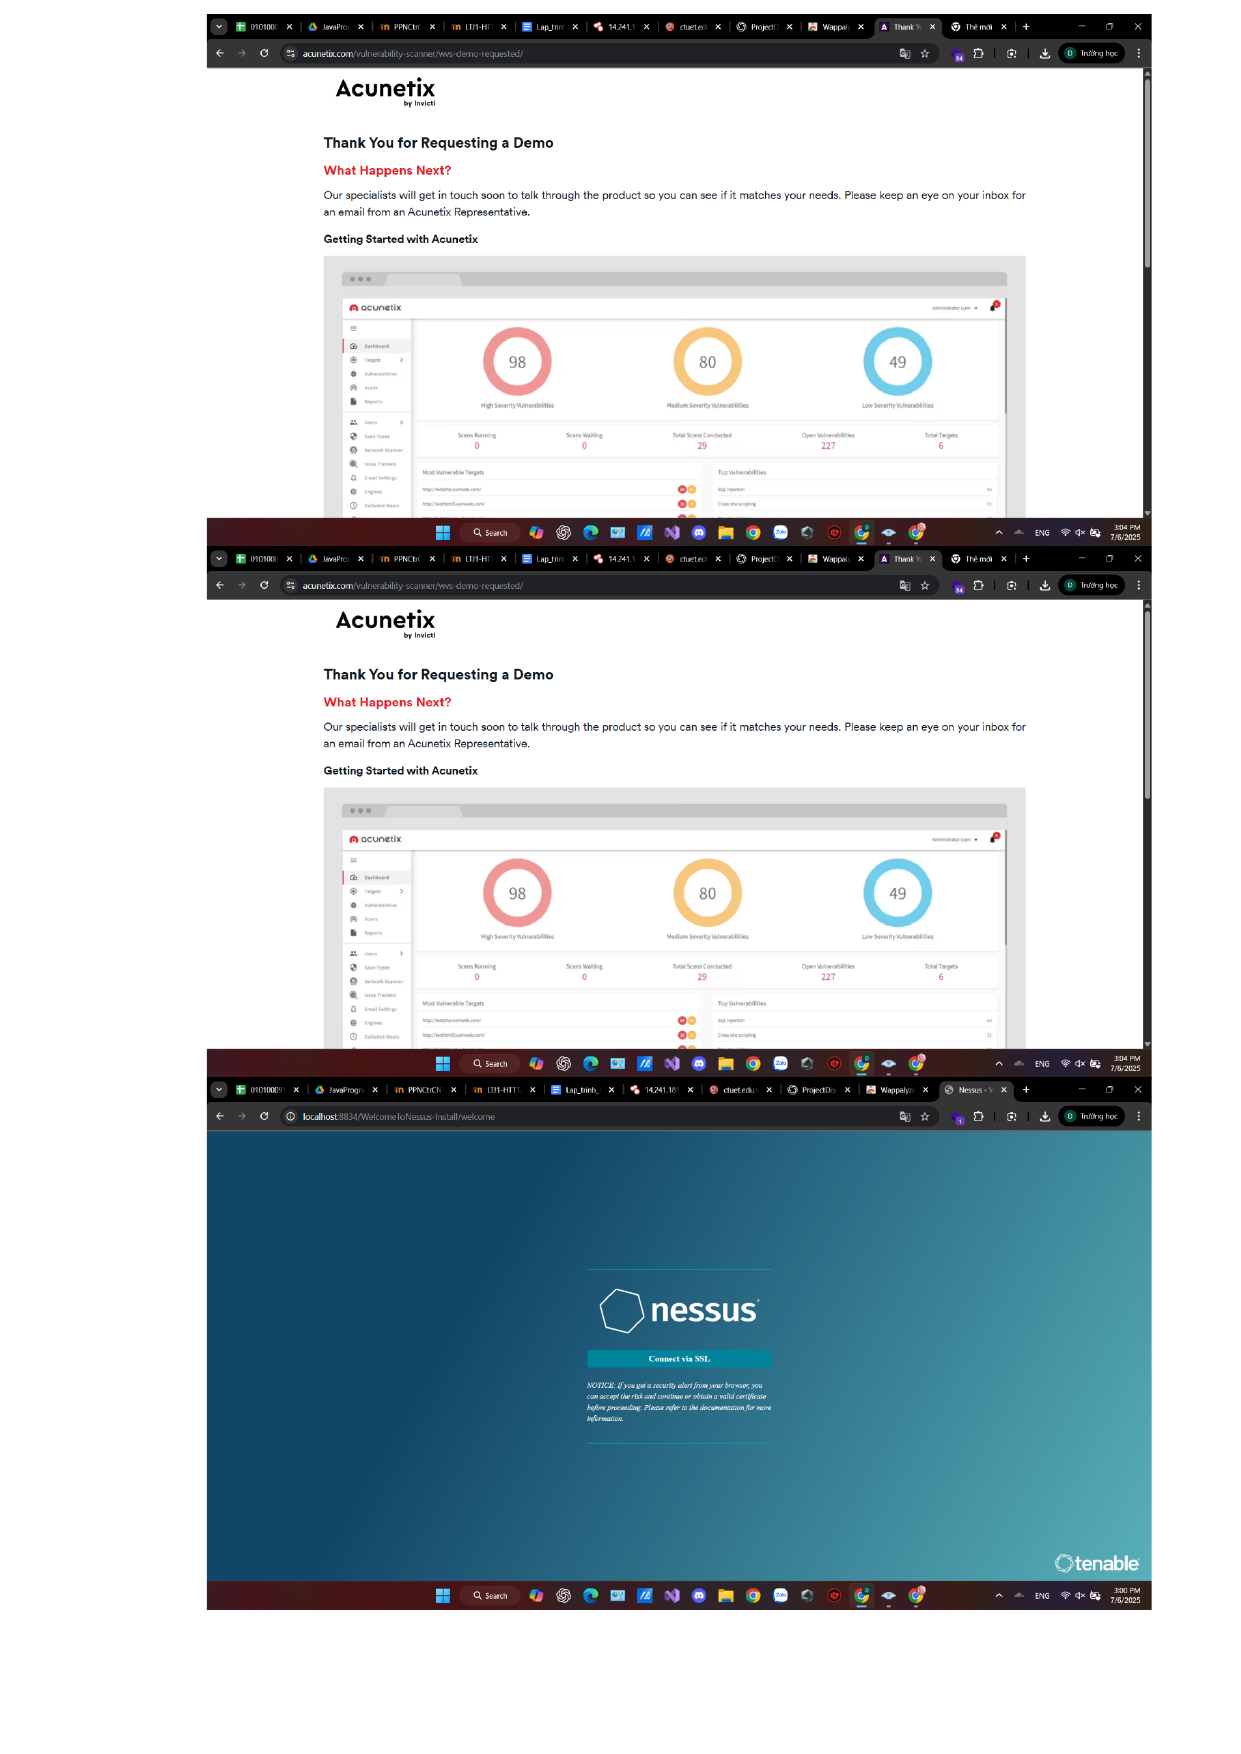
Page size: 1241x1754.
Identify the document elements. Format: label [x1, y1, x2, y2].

picture [206, 14, 1152, 1610]
